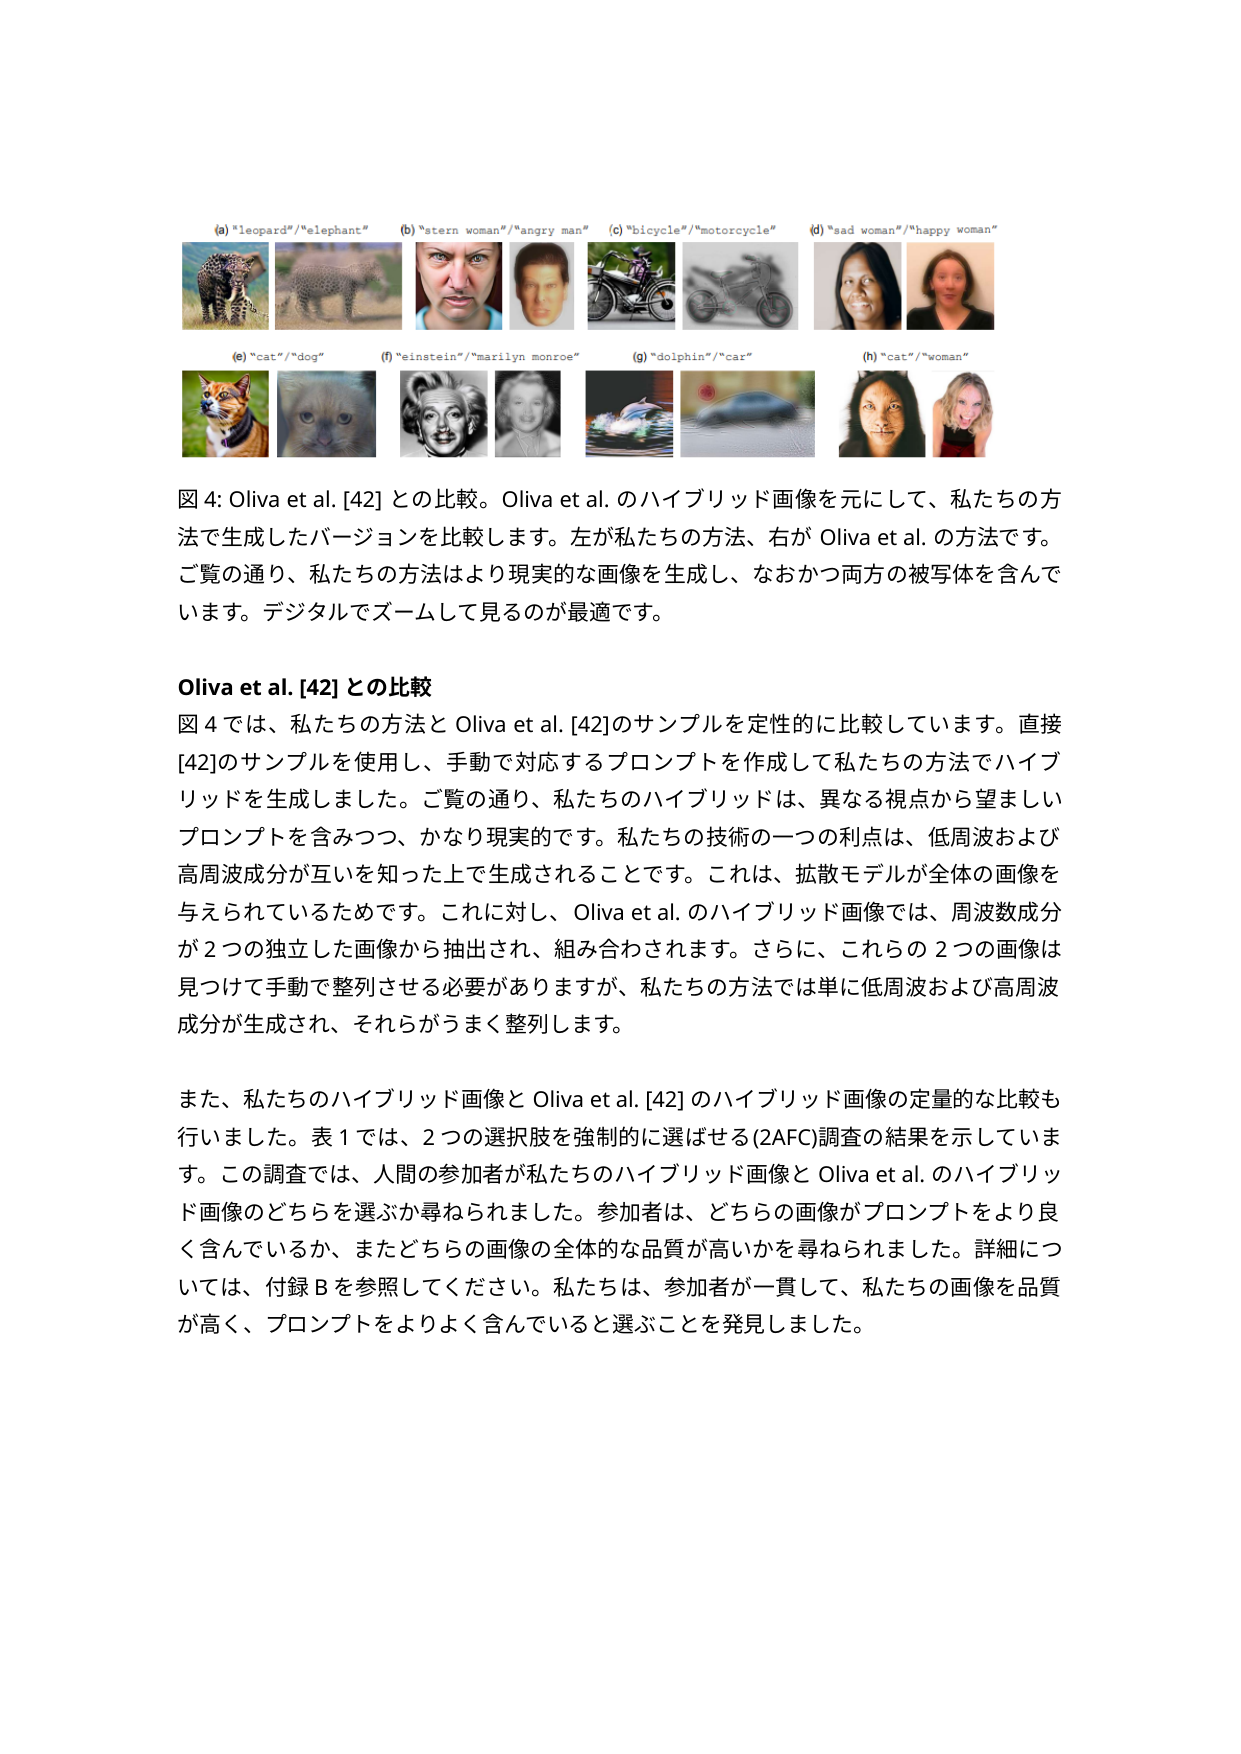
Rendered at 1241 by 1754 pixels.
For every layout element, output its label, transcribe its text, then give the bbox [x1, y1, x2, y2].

text また、私たちのハイブリッド画像とOliva et al. [42] のハイブリッド画像の定量的な比較も行いました。表1では、2つの選択肢を強制的に選ばせる(2AFC)調査の結果を示しています。この調査では、人間の参加者が私たちのハイブリッド画像とOliva et al. のハイブリッド画像のどちらを選ぶか尋ねられました。参加者は、どちらの画像がプロンプトをより良く含んでいるか、またどちらの画像の全体的な品質が高いかを尋ねられました。詳細については、付録Bを参照してください。私たちは、参加者が一貫して、私たちの画像を品質が高く、プロンプトをよりよく含んでいると選ぶことを発見しました。 [177, 1079, 1063, 1342]
text 図4では、私たちの方法とOliva et al. [42]のサンプルを定性的に比較しています。直接[42]のサンプルを使用し、手動で対応するプロンプトを作成して私たちの方法でハイブリッドを生成しました。ご覧の通り、私たちのハイブリッドは、異なる視点から望ましいプロンプトを含みつつ、かなり現実的です。私たちの技術の一つの利点は、低周波および高周波成分が互いを知った上で生成されることです。これは、拡散モデルが全体の画像を与えられているためです。これに対し、Oliva et al. のハイブリッド画像では、周波数成分が2つの独立した画像から抽出され、組み合わされます。さらに、これらの2つの画像は見つけて手動で整列させる必要がありますが、私たちの方法では単に低周波および高周波成分が生成され、それらがうまく整列します。 [177, 704, 1063, 1042]
text Oliva et al. [42] との比較 [177, 667, 1063, 704]
text 図4: Oliva et al. [42] との比較。Oliva et al. のハイブリッド画像を元にして、私たちの方法で生成したバージョンを比較します。左が私たちの方法、右がOliva et al. の方法です。ご覧の通り、私たちの方法はより現実的な画像を生成し、なおかつ両方の被写体を含んでいます。デジタルでズームして見るのが最適です。 [177, 479, 1063, 629]
picture [177, 216, 1013, 474]
